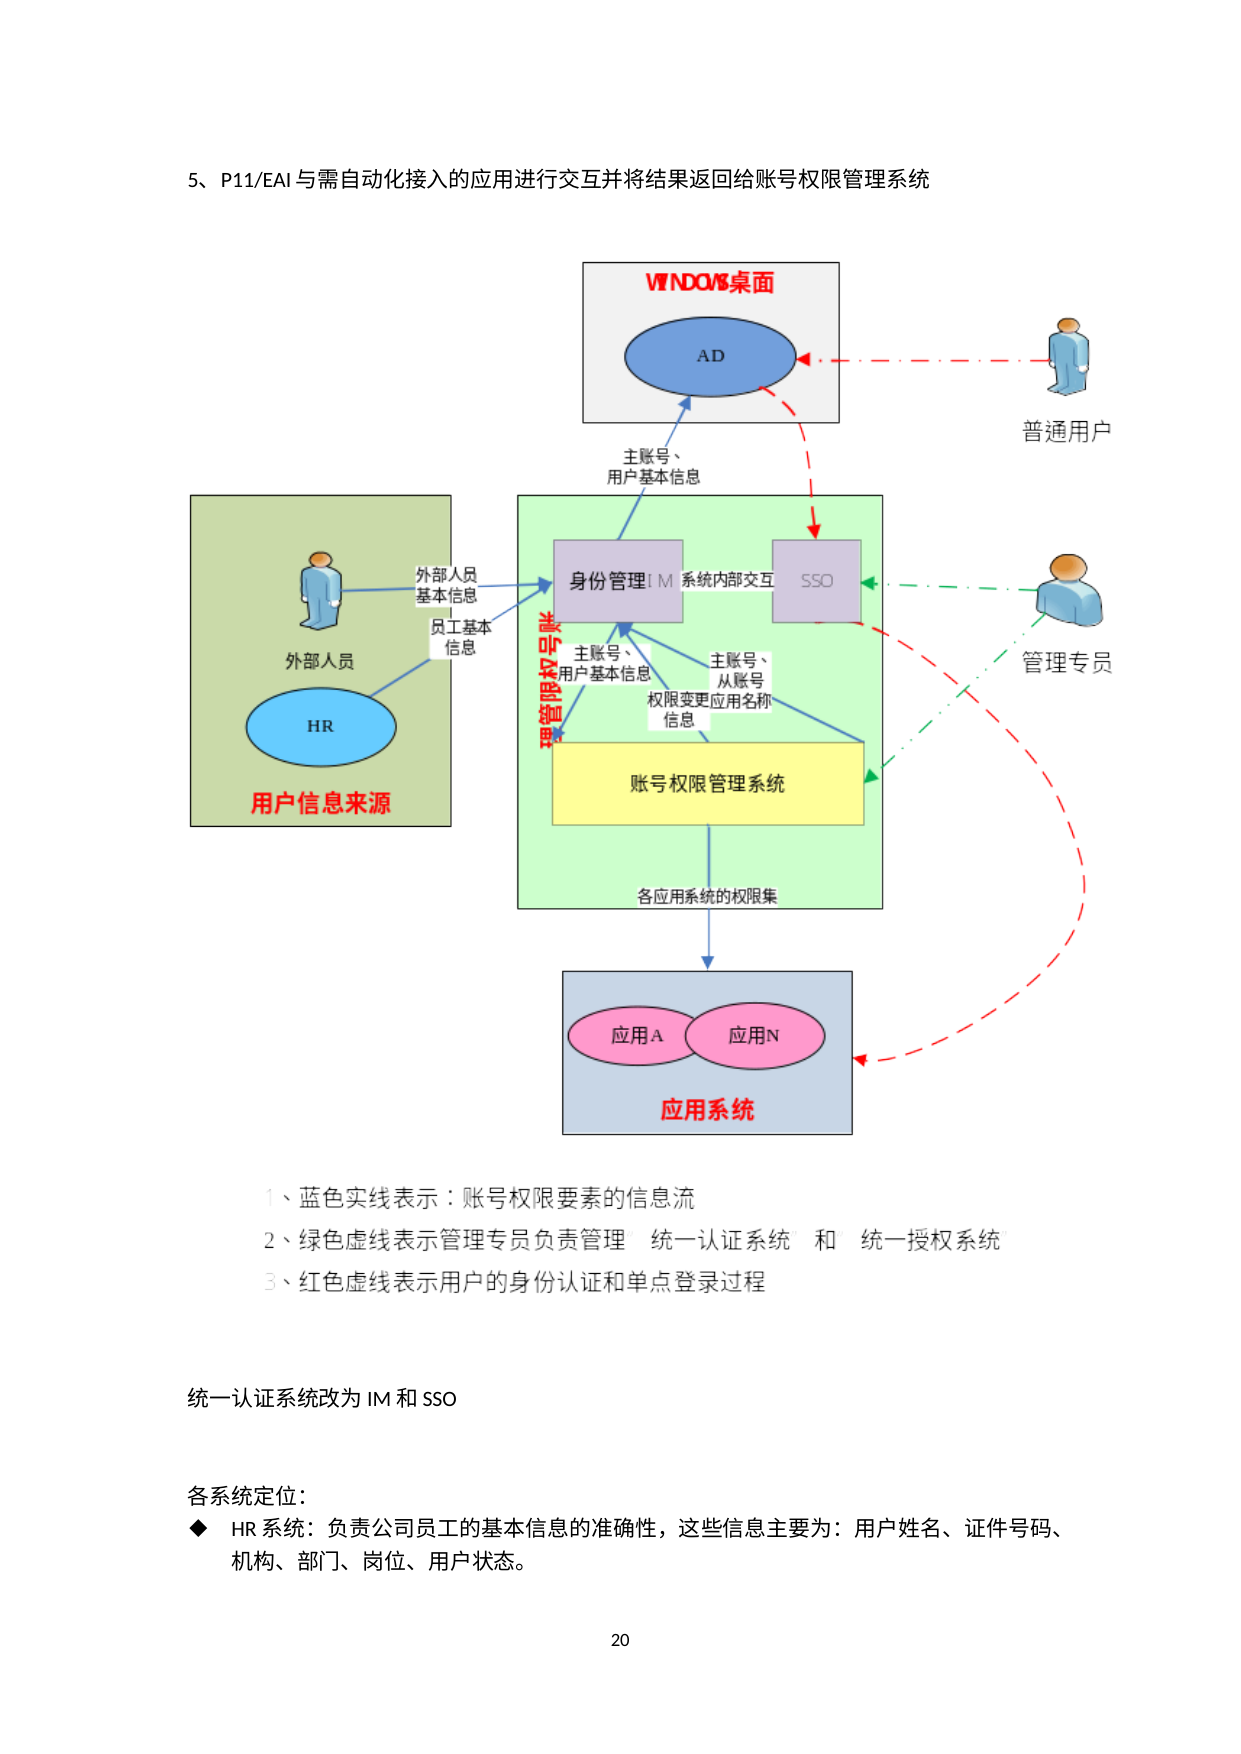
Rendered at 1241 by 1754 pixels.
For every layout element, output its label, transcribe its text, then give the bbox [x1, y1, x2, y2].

text 统一认证系统改为IM 和SSO [187, 1381, 1053, 1413]
text 5、P11/EAI与需自动化接入的应用进行交互并将结果返回给账号权限管理系统 [187, 162, 1053, 194]
list HR系统：负责公司员工的基本信息的准确性，这些信息主要为：用户姓名、证件号码、机构、部门、岗位、用户状态。 [187, 1511, 1053, 1576]
text 各系统定位： [187, 1478, 1053, 1511]
